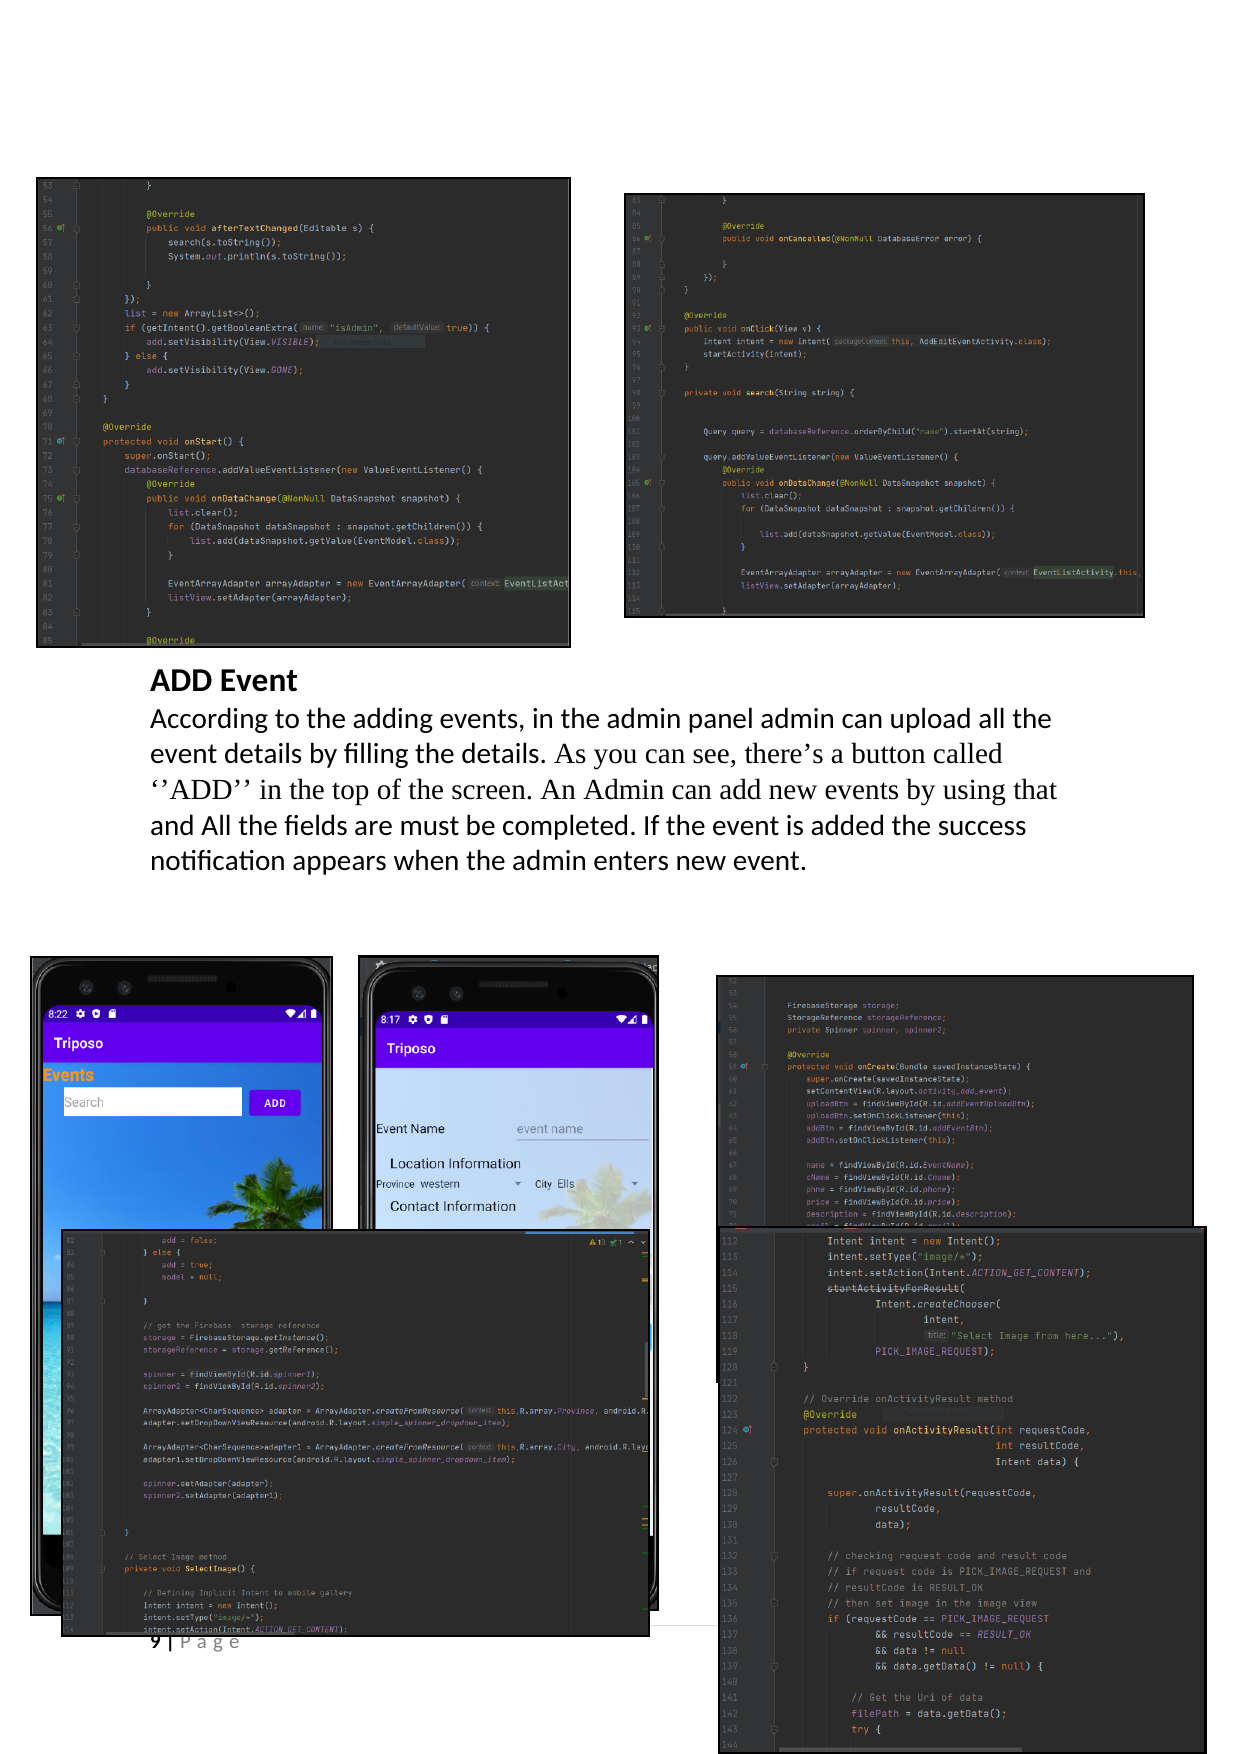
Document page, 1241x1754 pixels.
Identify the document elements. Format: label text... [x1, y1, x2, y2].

picture [626, 195, 1143, 616]
text ADD Event [150, 252, 1090, 700]
picture [720, 1228, 1204, 1752]
text According to the adding events, in the admin panel admin can upload all the event details by filling the details. As you can see, there’s a button called ‘’ADD’’ in the top of the screen. An Admin can add new events by using that and All the fields are must be completed. If the event is added the success notification appears when the admin enters new event. [150, 700, 1090, 878]
picture [718, 977, 1192, 1226]
picture [32, 958, 331, 1614]
picture [63, 1231, 648, 1635]
picture [360, 958, 657, 1609]
picture [38, 179, 569, 646]
